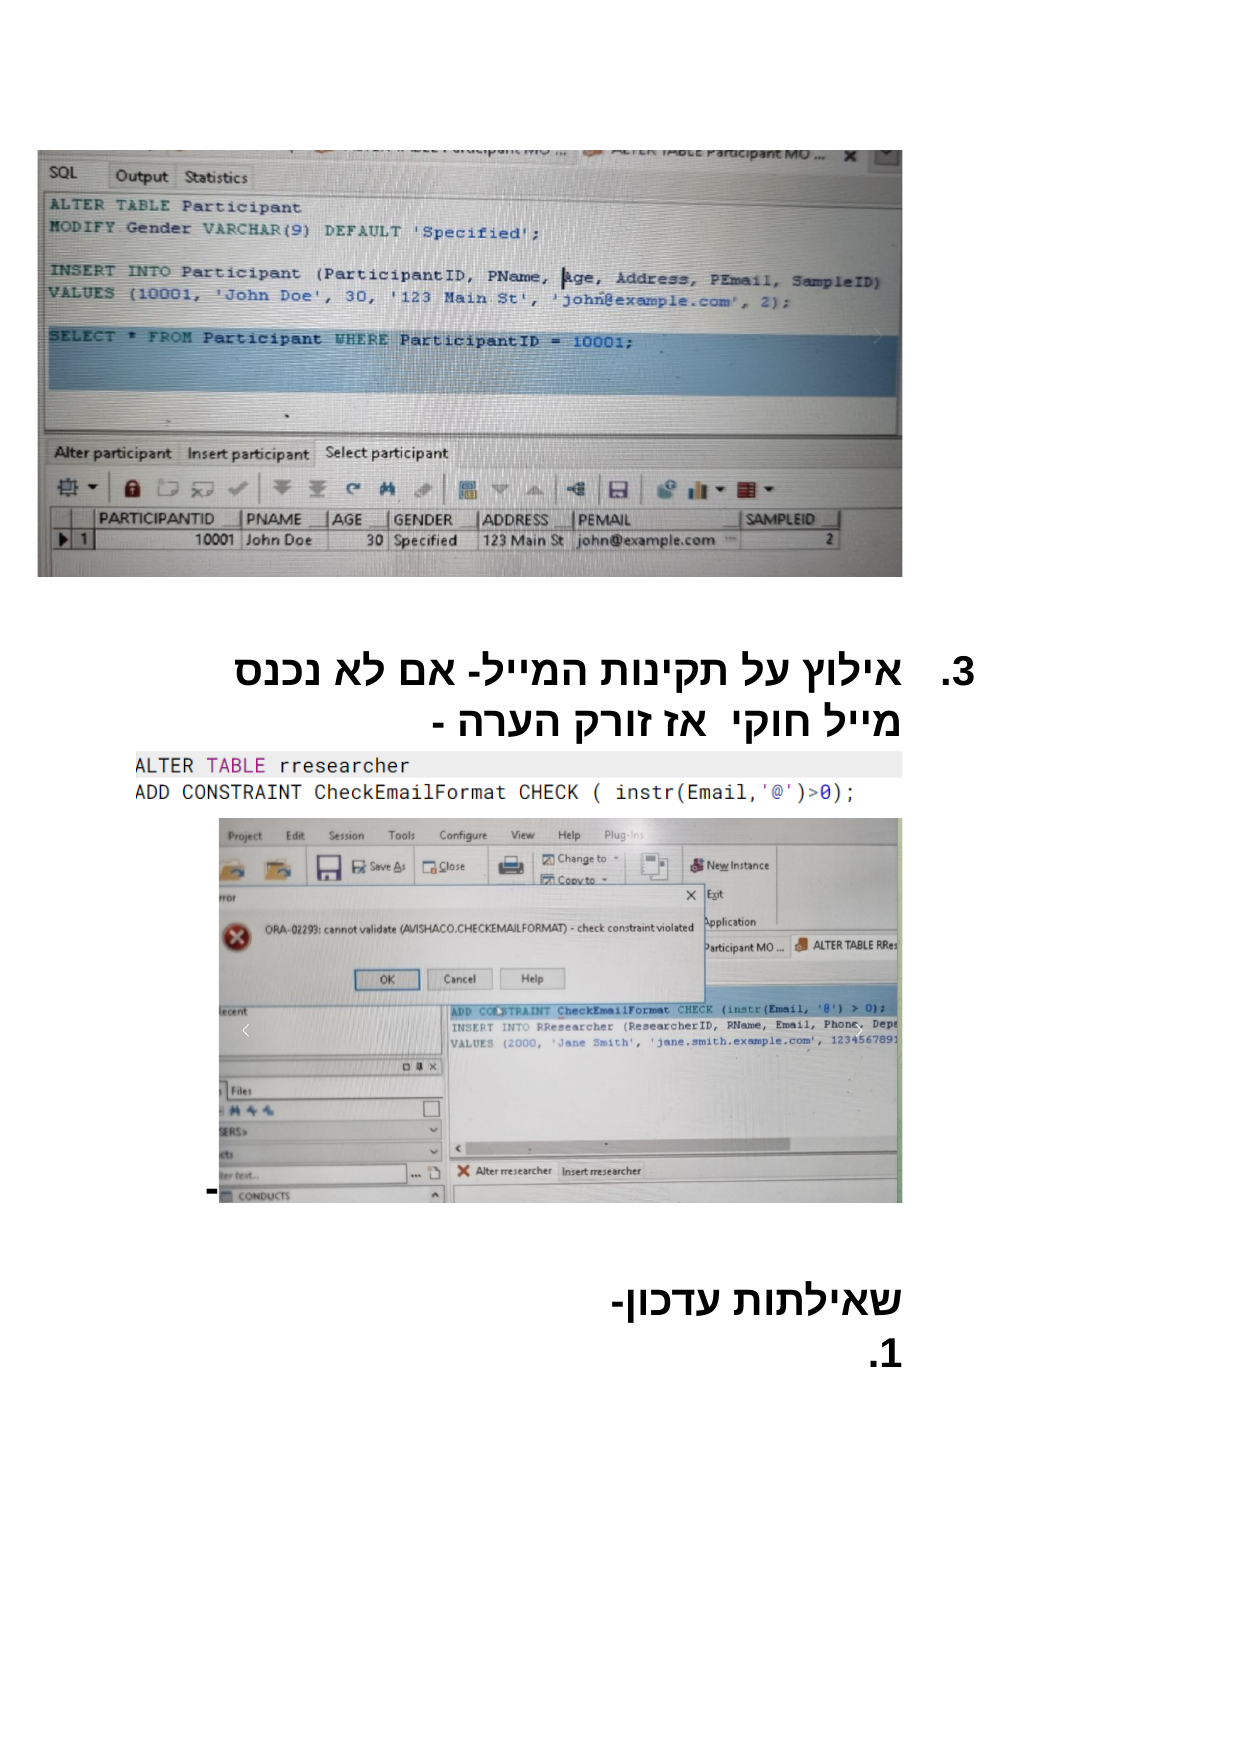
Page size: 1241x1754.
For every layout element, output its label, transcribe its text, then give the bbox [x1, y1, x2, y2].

picture [218, 818, 903, 1203]
list שאילתות עדכון- [187, 1276, 903, 1324]
picture [37, 150, 903, 577]
list 1. [187, 1328, 903, 1376]
picture [136, 747, 903, 817]
